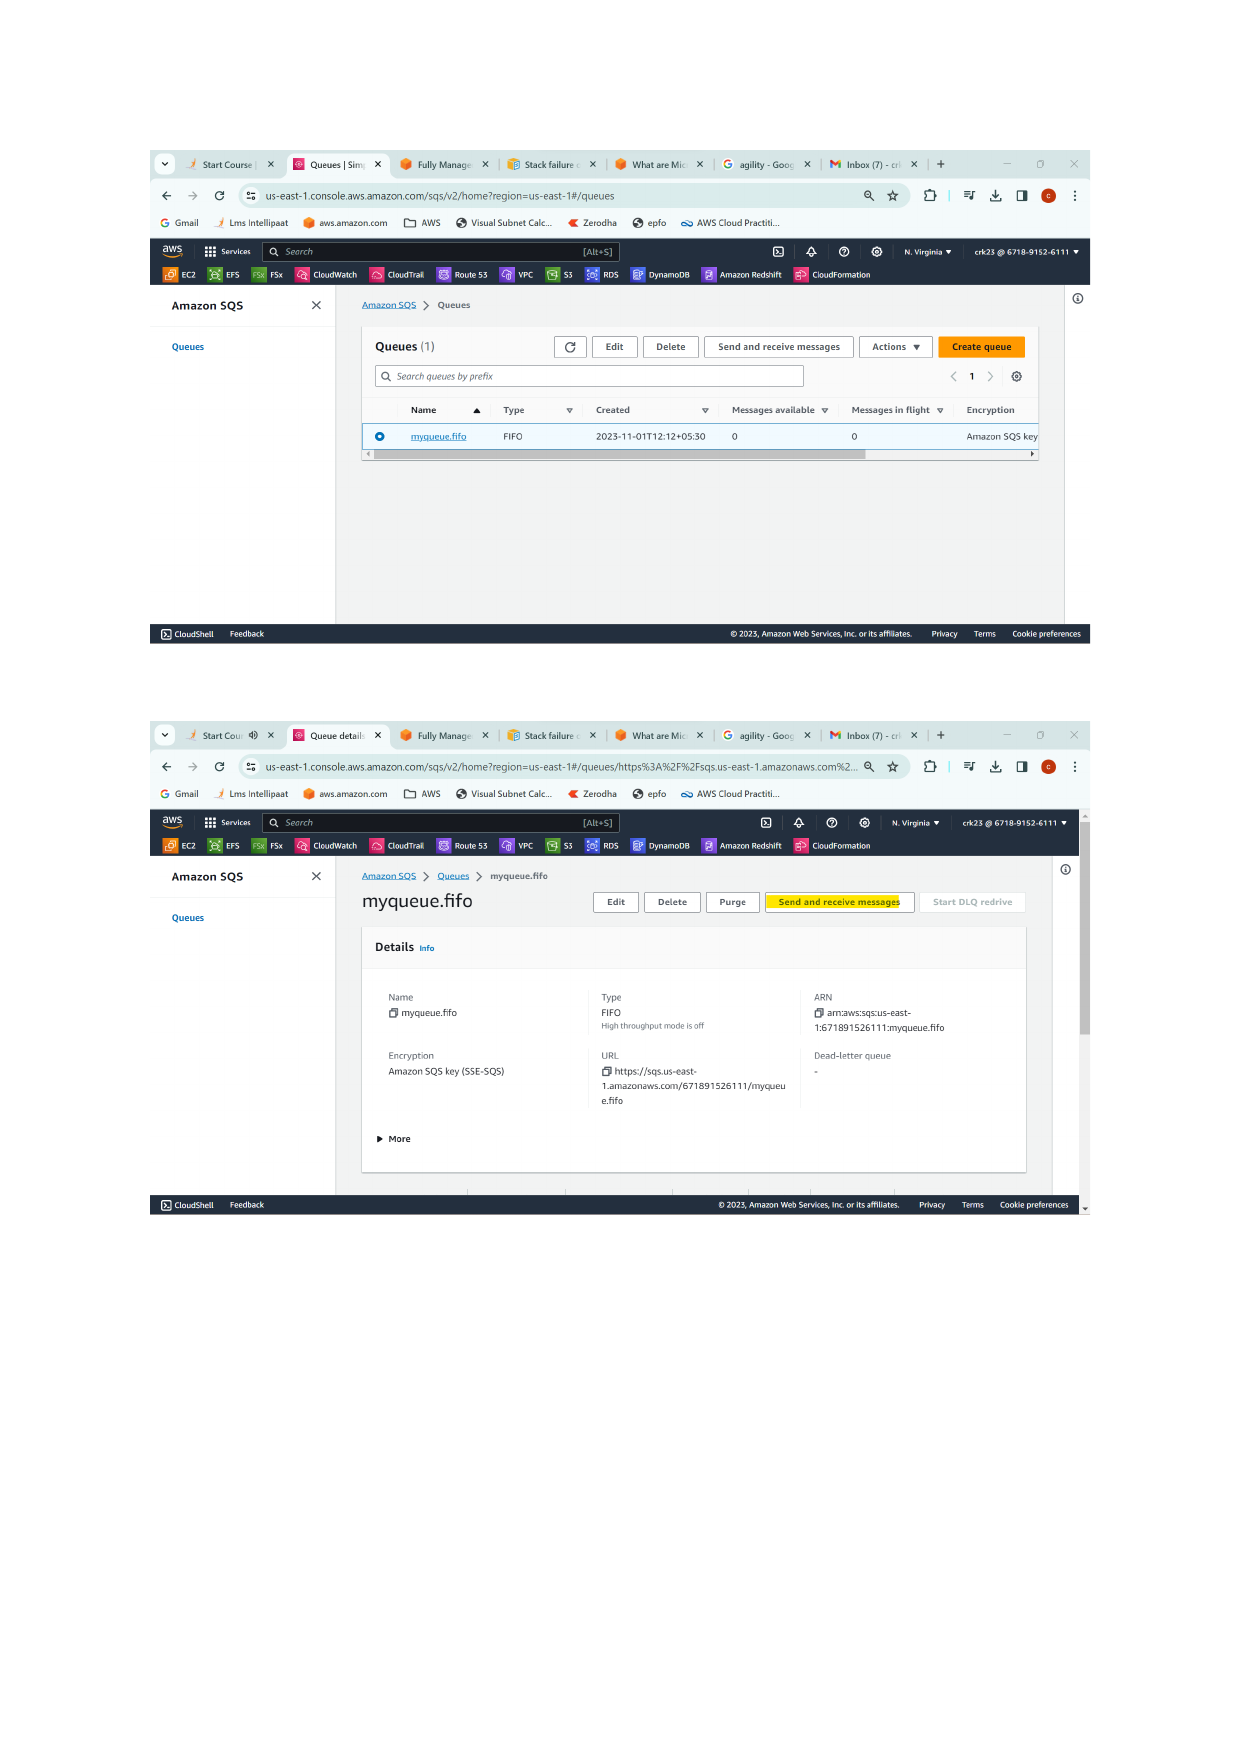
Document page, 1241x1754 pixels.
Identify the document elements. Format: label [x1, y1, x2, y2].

picture [150, 150, 1091, 644]
picture [150, 721, 1091, 1215]
